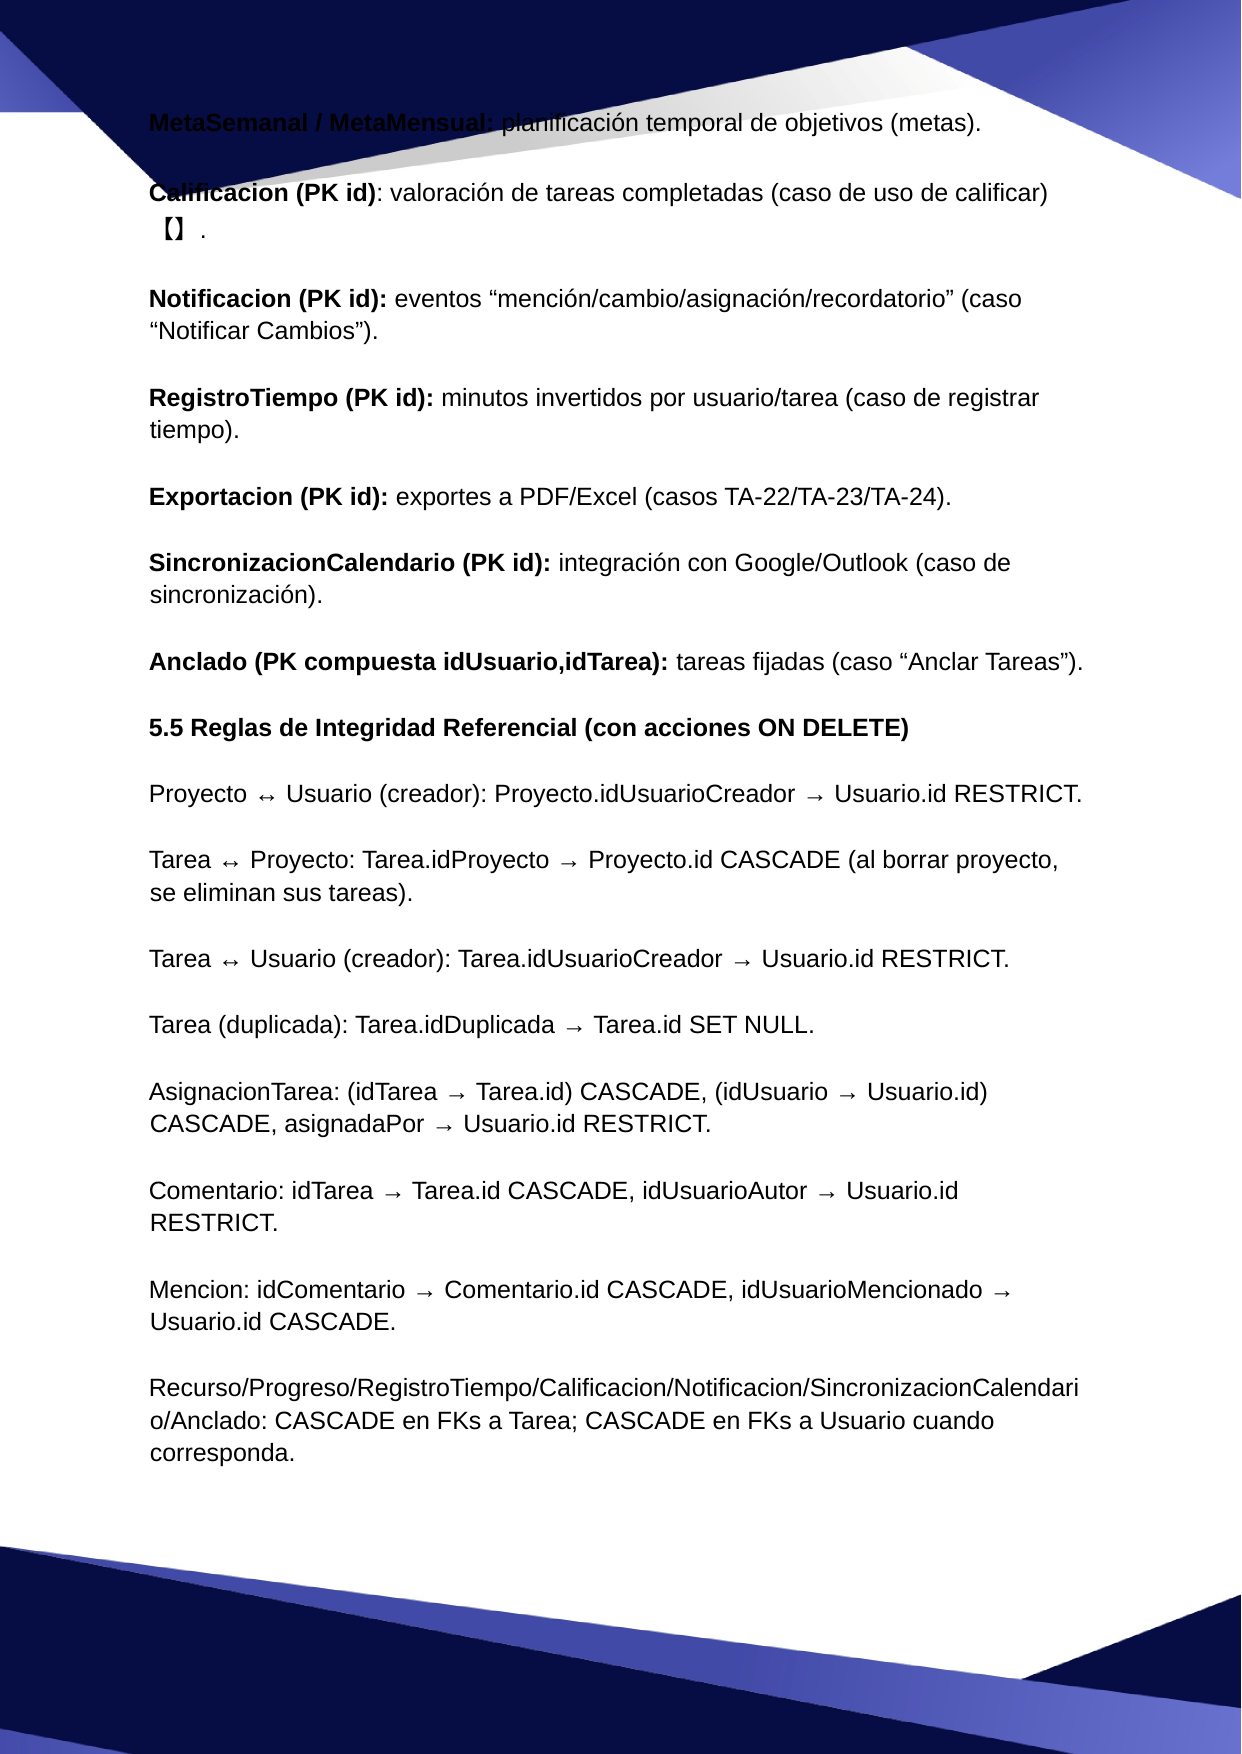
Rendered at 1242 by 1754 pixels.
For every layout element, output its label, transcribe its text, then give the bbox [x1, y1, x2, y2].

text Comentario: idTarea → Tarea.id CASCADE, idUsuarioAutor → Usuario.id RESTRICT. [148, 1176, 1092, 1237]
subtitle 5.5 Reglas de Integridad Referencial (con acciones ON DELETE) [148, 713, 1092, 741]
text Tarea ↔ Proyecto: Tarea.idProyecto → Proyecto.id CASCADE (al borrar proyecto, se eliminan sus tareas). [148, 845, 1092, 906]
text RegistroTiempo (PK id): minutos invertidos por usuario/tarea (caso de registrar tiempo). [148, 383, 1092, 444]
text Calificacion (PK id): valoración de tareas completadas (caso de uso de calificar)【】. [148, 178, 1092, 245]
text Anclado (PK compuesta idUsuario,idTarea): tareas fijadas (caso “Anclar Tareas”). [148, 647, 1106, 676]
text Proyecto ↔ Usuario (creador): Proyecto.idUsuarioCreador → Usuario.id RESTRICT. [148, 779, 1092, 807]
text SincronizacionCalendario (PK id): integración con Google/Outlook (caso de sincronización). [148, 548, 1092, 609]
text Notificacion (PK id): eventos “mención/cambio/asignación/recordatorio” (caso “Notificar Cambios”). [148, 284, 1092, 345]
text AsignacionTarea: (idTarea → Tarea.id) CASCADE, (idUsuario → Usuario.id) CASCADE, asignadaPor → Usuario.id RESTRICT. [148, 1077, 1092, 1138]
text Tarea ↔ Usuario (creador): Tarea.idUsuarioCreador → Usuario.id RESTRICT. [148, 944, 1092, 973]
text Mencion: idComentario → Comentario.id CASCADE, idUsuarioMencionado → Usuario.id CASCADE. [148, 1274, 1092, 1336]
text Tarea (duplicada): Tarea.idDuplicada → Tarea.id SET NULL. [148, 1010, 1092, 1039]
picture [0, 0, 1241, 1754]
text Recurso/Progreso/RegistroTiempo/Calificacion/Notificacion/SincronizacionCalendari o/Anclado: CASCADE en FKs a Tarea; CASCADE en FKs a Usuario cuando corresponda. [148, 1373, 1092, 1467]
text Exportacion (PK id): exportes a PDF/Excel (casos TA-22/TA-23/TA-24). [148, 481, 1092, 510]
text MetaSemanal / MetaMensual: planificación temporal de objetivos (metas). [148, 108, 1092, 137]
